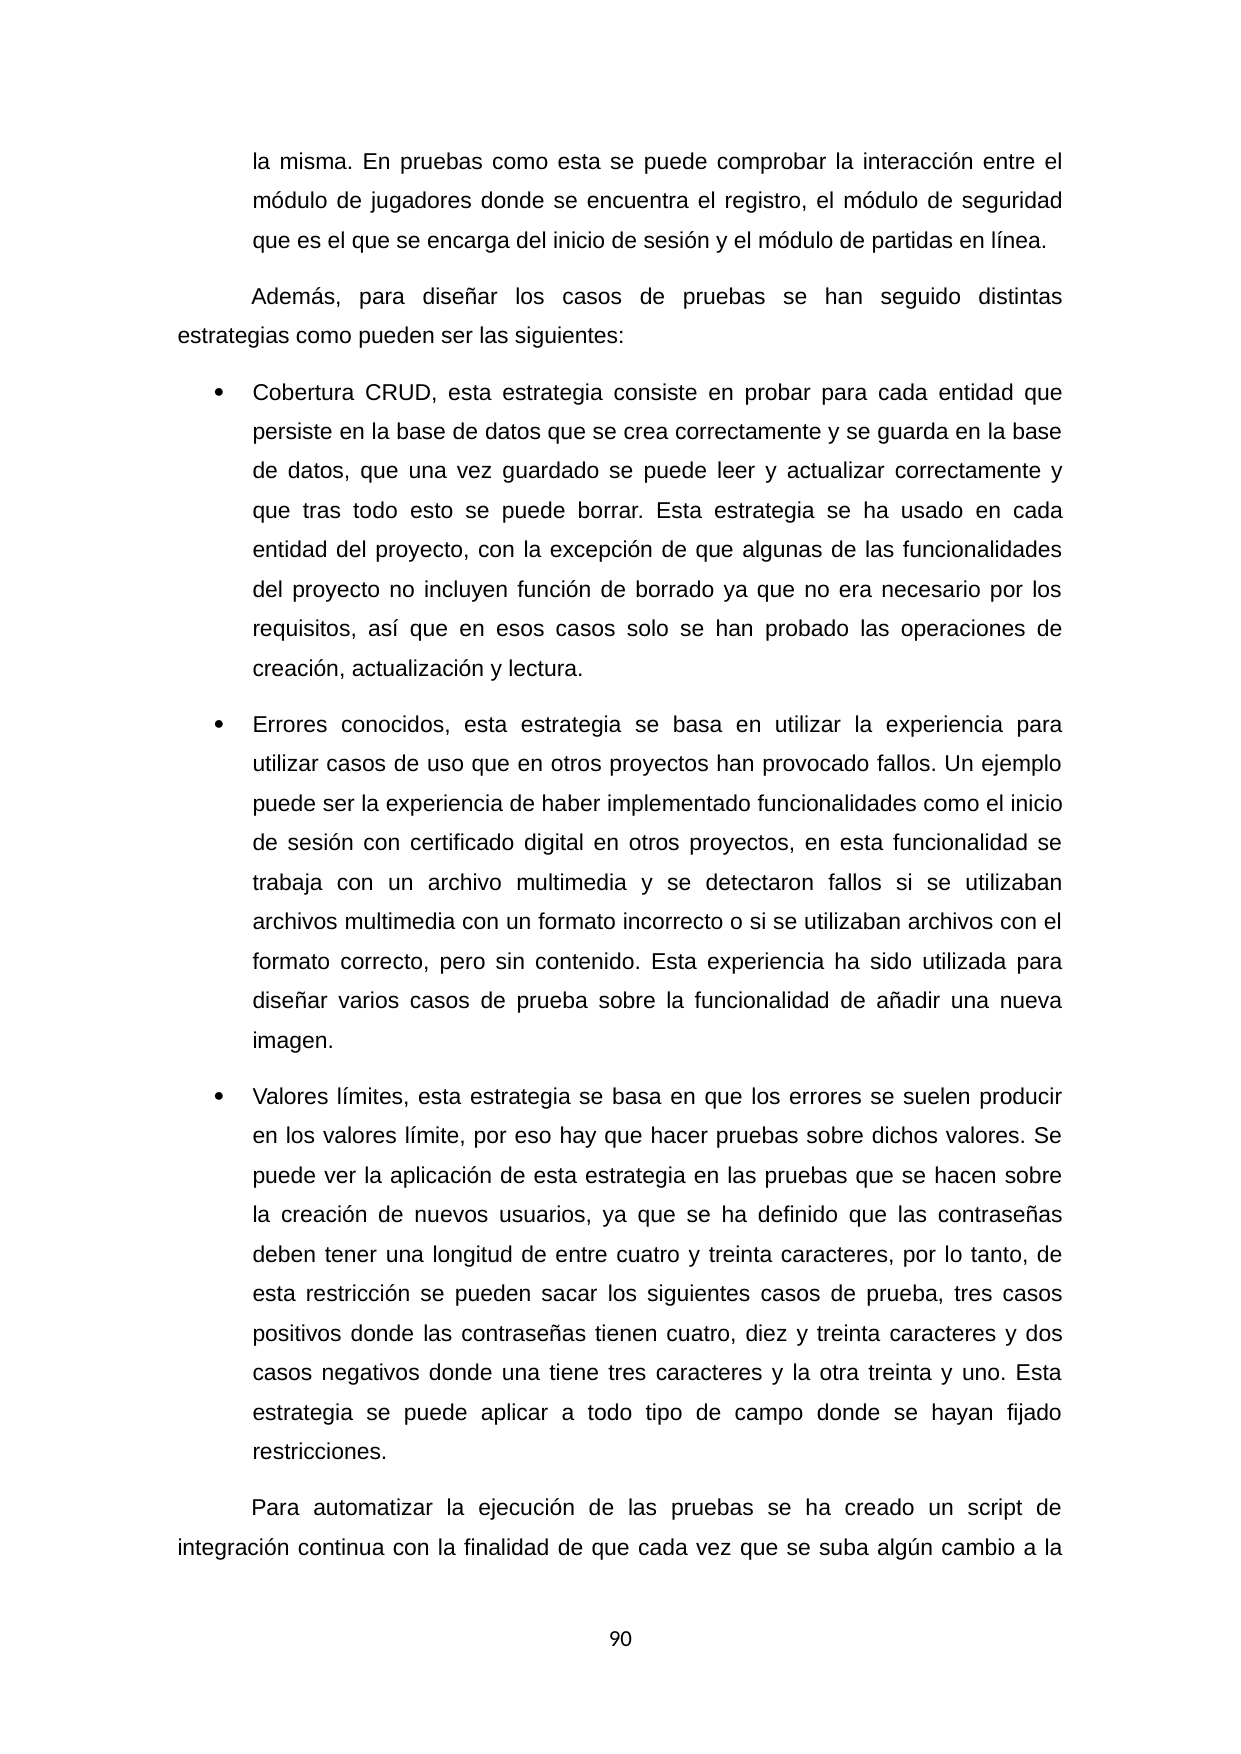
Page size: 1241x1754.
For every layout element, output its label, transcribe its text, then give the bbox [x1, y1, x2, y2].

text Además, para diseñar los casos de pruebas se han seguido distintas estrategias como pueden ser las siguientes: [177, 283, 1063, 349]
list Valores límites, esta estrategia se basa en que los errores se suelen producir en los valores límite, por eso hay que hacer pruebas sobre dichos valores. Se puede ver la aplicación de esta estrategia en las pruebas que se hacen sobre la creación de nuevos usuarios, ya que se ha definido que las contraseñas deben tener una longitud de entre cuatro y treinta caracteres, por lo tanto, de esta restricción se pueden sacar los siguientes casos de prueba, tres casos positivos donde las contraseñas tienen cuatro, diez y treinta caracteres y dos casos negativos donde una tiene tres caracteres y la otra treinta y uno. Esta estrategia se puede aplicar a todo tipo de campo donde se hayan fijado restricciones. [215, 1083, 1063, 1464]
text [177, 1494, 1063, 1560]
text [252, 148, 1063, 253]
list Errores conocidos, esta estrategia se basa en utilizar la experiencia para utilizar casos de uso que en otros proyectos han provocado fallos. Un ejemplo puede ser la experiencia de haber implementado funcionalidades como el inicio de sesión con certificado digital en otros proyectos, en esta funcionalidad se trabaja con un archivo multimedia y se detectaron fallos si se utilizaban archivos multimedia con un formato incorrecto o si se utilizaban archivos con el formato correcto, pero sin contenido. Esta experiencia ha sido utilizada para diseñar varios casos de prueba sobre la funcionalidad de añadir una nueva imagen. [215, 711, 1063, 1053]
list Cobertura CRUD, esta estrategia consiste en probar para cada entidad que persiste en la base de datos que se crea correctamente y se guarda en la base de datos, que una vez guardado se puede leer y actualizar correctamente y que tras todo esto se puede borrar. Esta estrategia se ha usado en cada entidad del proyecto, con la excepción de que algunas de las funcionalidades del proyecto no incluyen función de borrado ya que no era necesario por los requisitos, así que en esos casos solo se han probado las operaciones de creación, actualización y lectura. [215, 378, 1063, 681]
